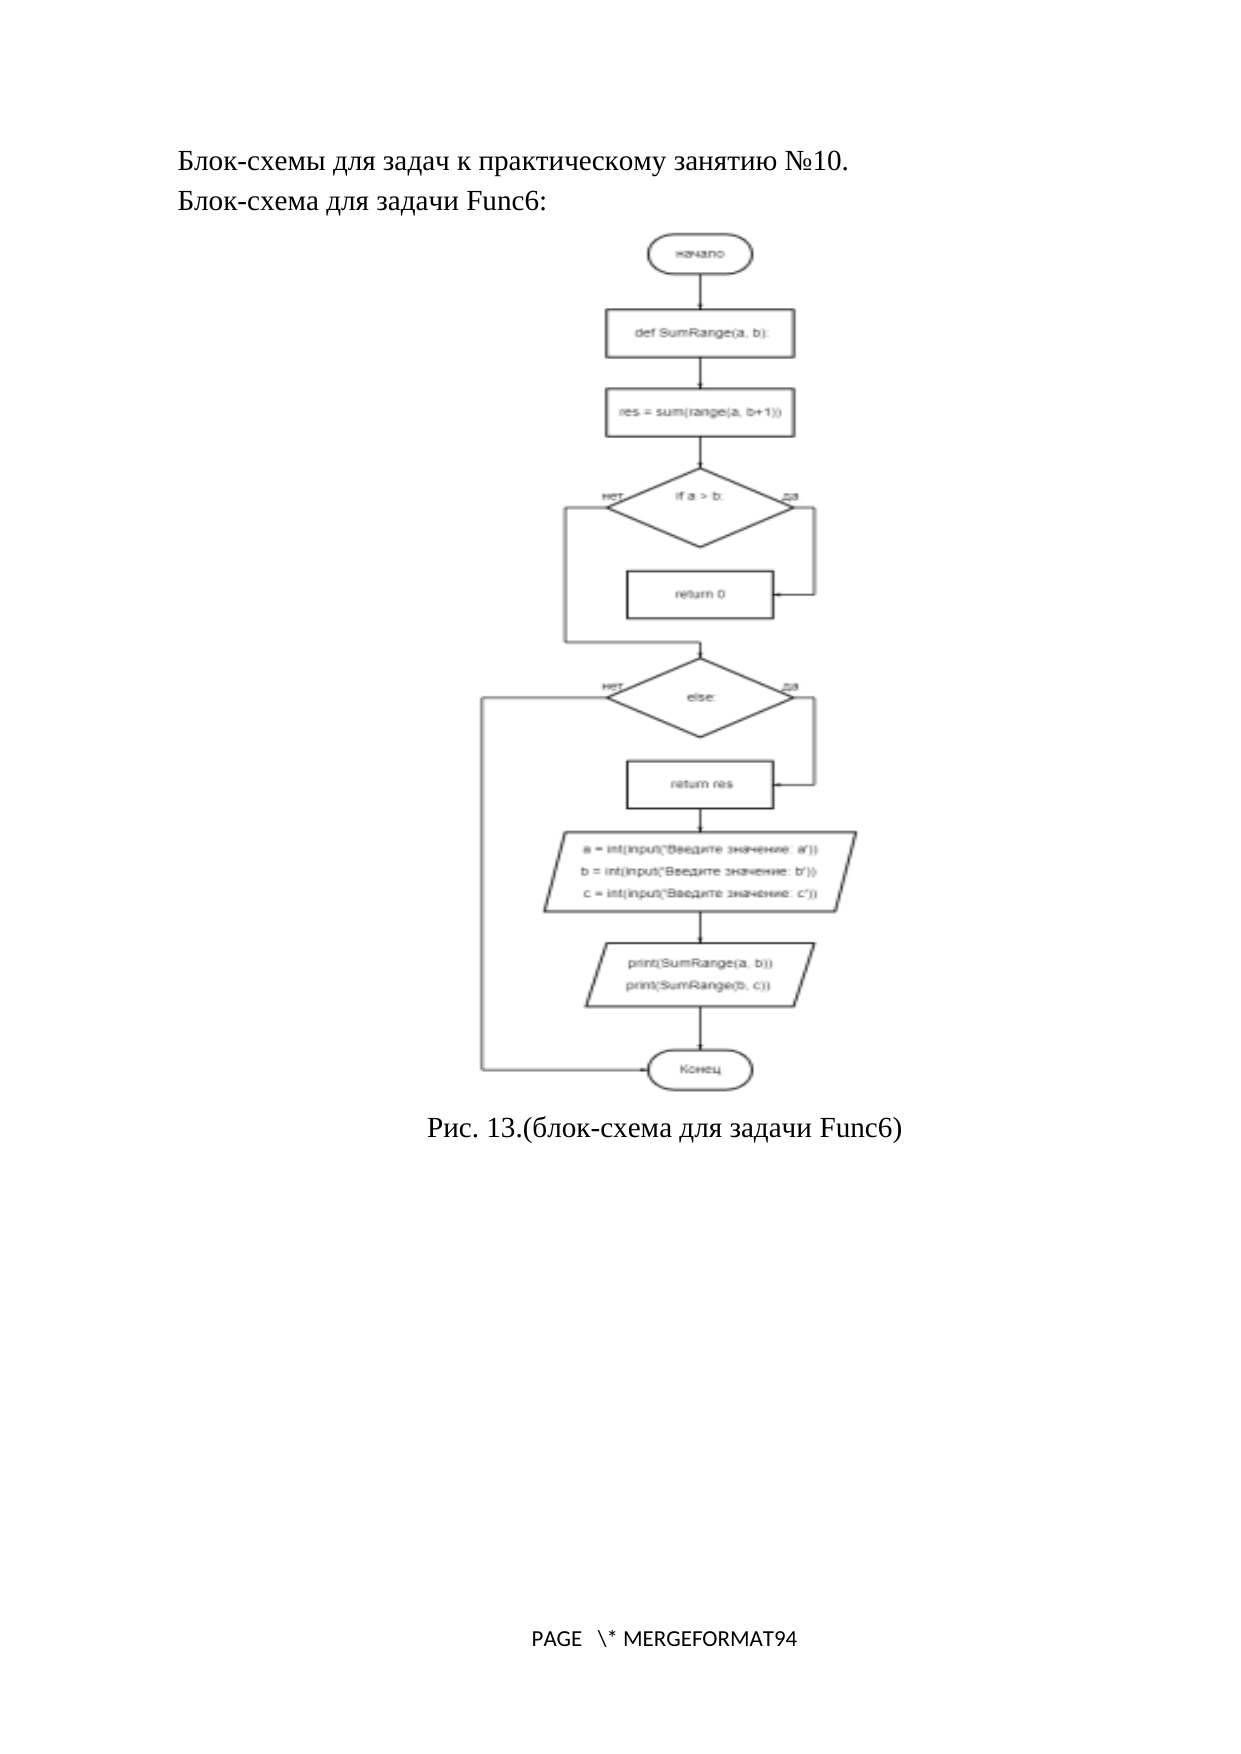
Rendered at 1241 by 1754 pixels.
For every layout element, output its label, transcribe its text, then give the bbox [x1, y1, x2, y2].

picture [462, 219, 867, 1106]
text Рис. 13.(блок-схема для задачи Func6) [177, 1110, 1152, 1143]
subtitle Блок-схемы для задач к практическому занятию №10. [177, 143, 1152, 177]
subtitle Блок-схема для задачи Func6: [177, 183, 1152, 217]
